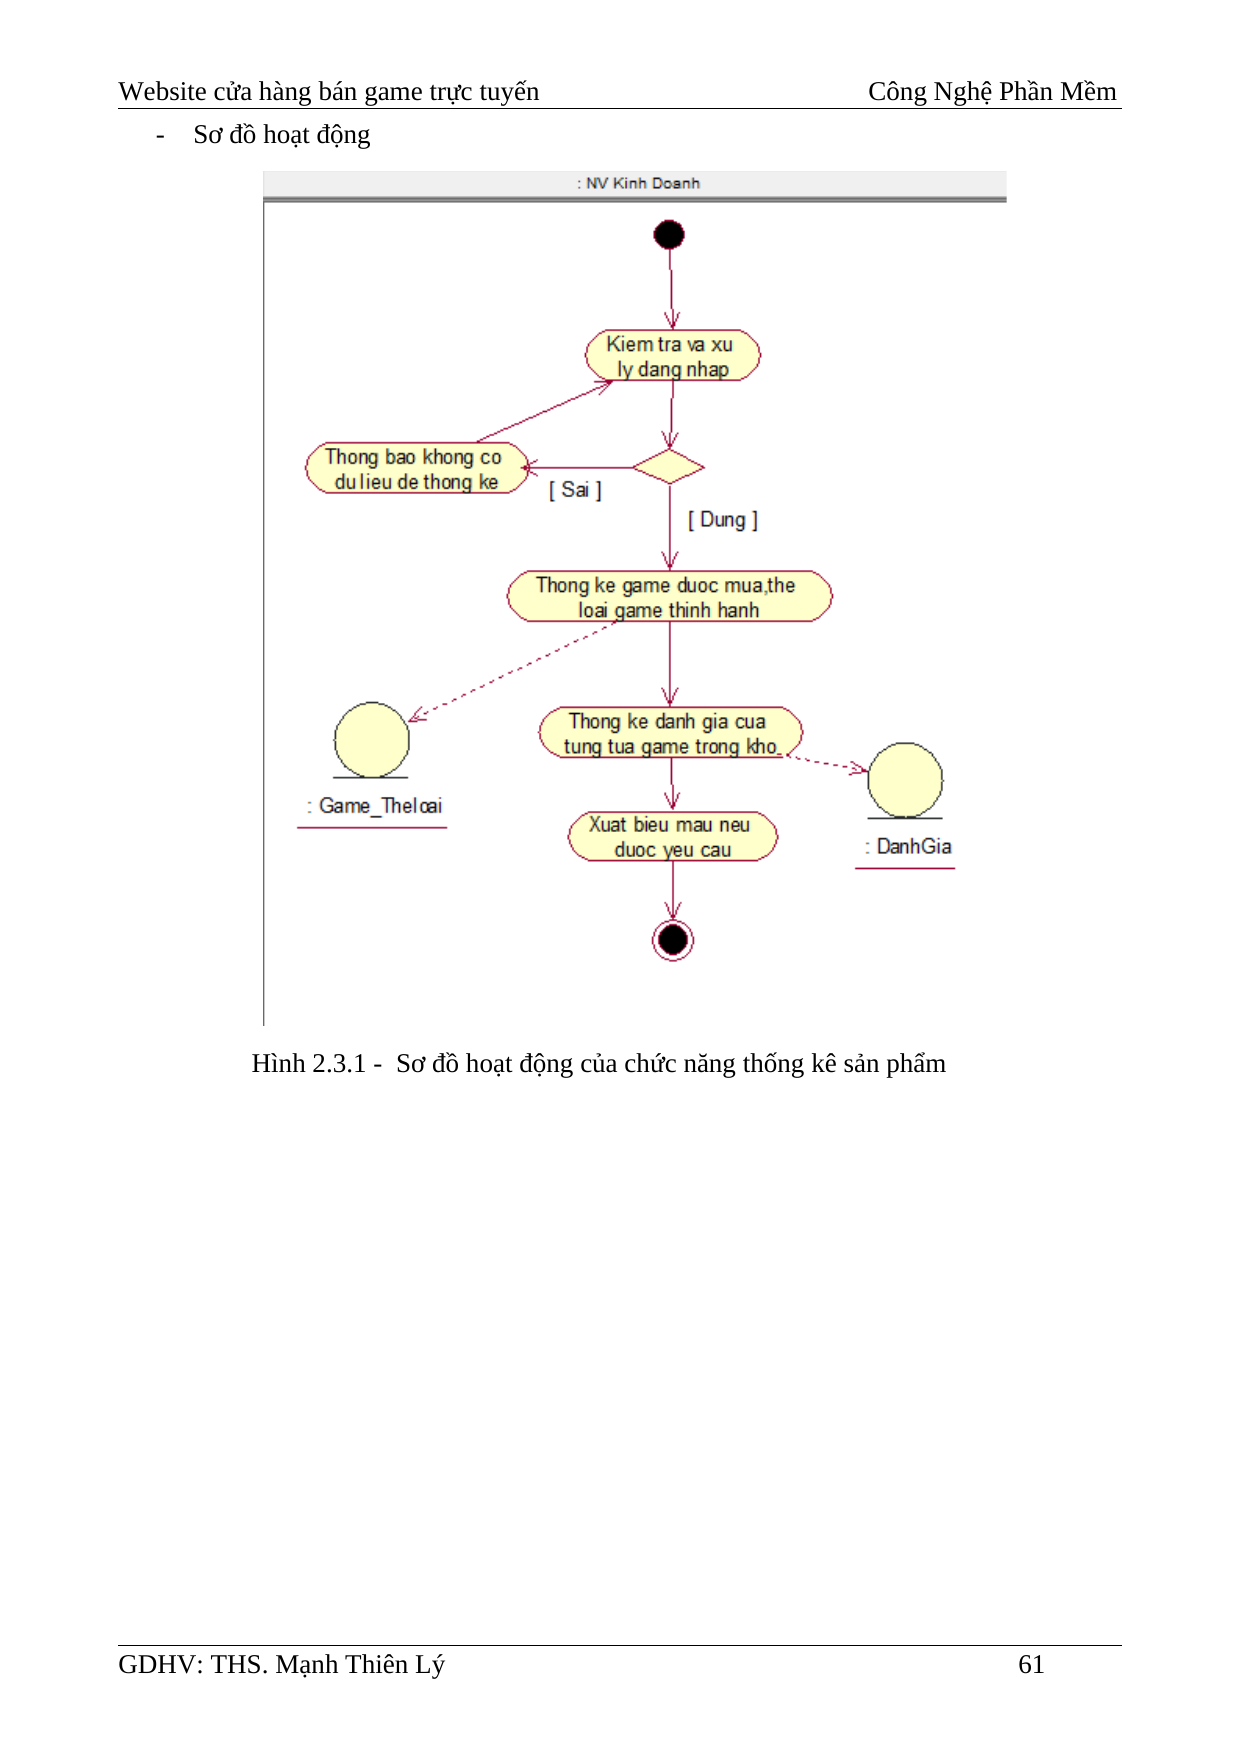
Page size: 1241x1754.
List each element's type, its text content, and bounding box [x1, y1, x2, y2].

subtitle Sơ đồ hoạt động [156, 118, 1122, 149]
picture [263, 171, 1007, 1026]
subtitle Sơ đồ hoạt động của chức năng thống kê sản phẩm [118, 1047, 1122, 1079]
